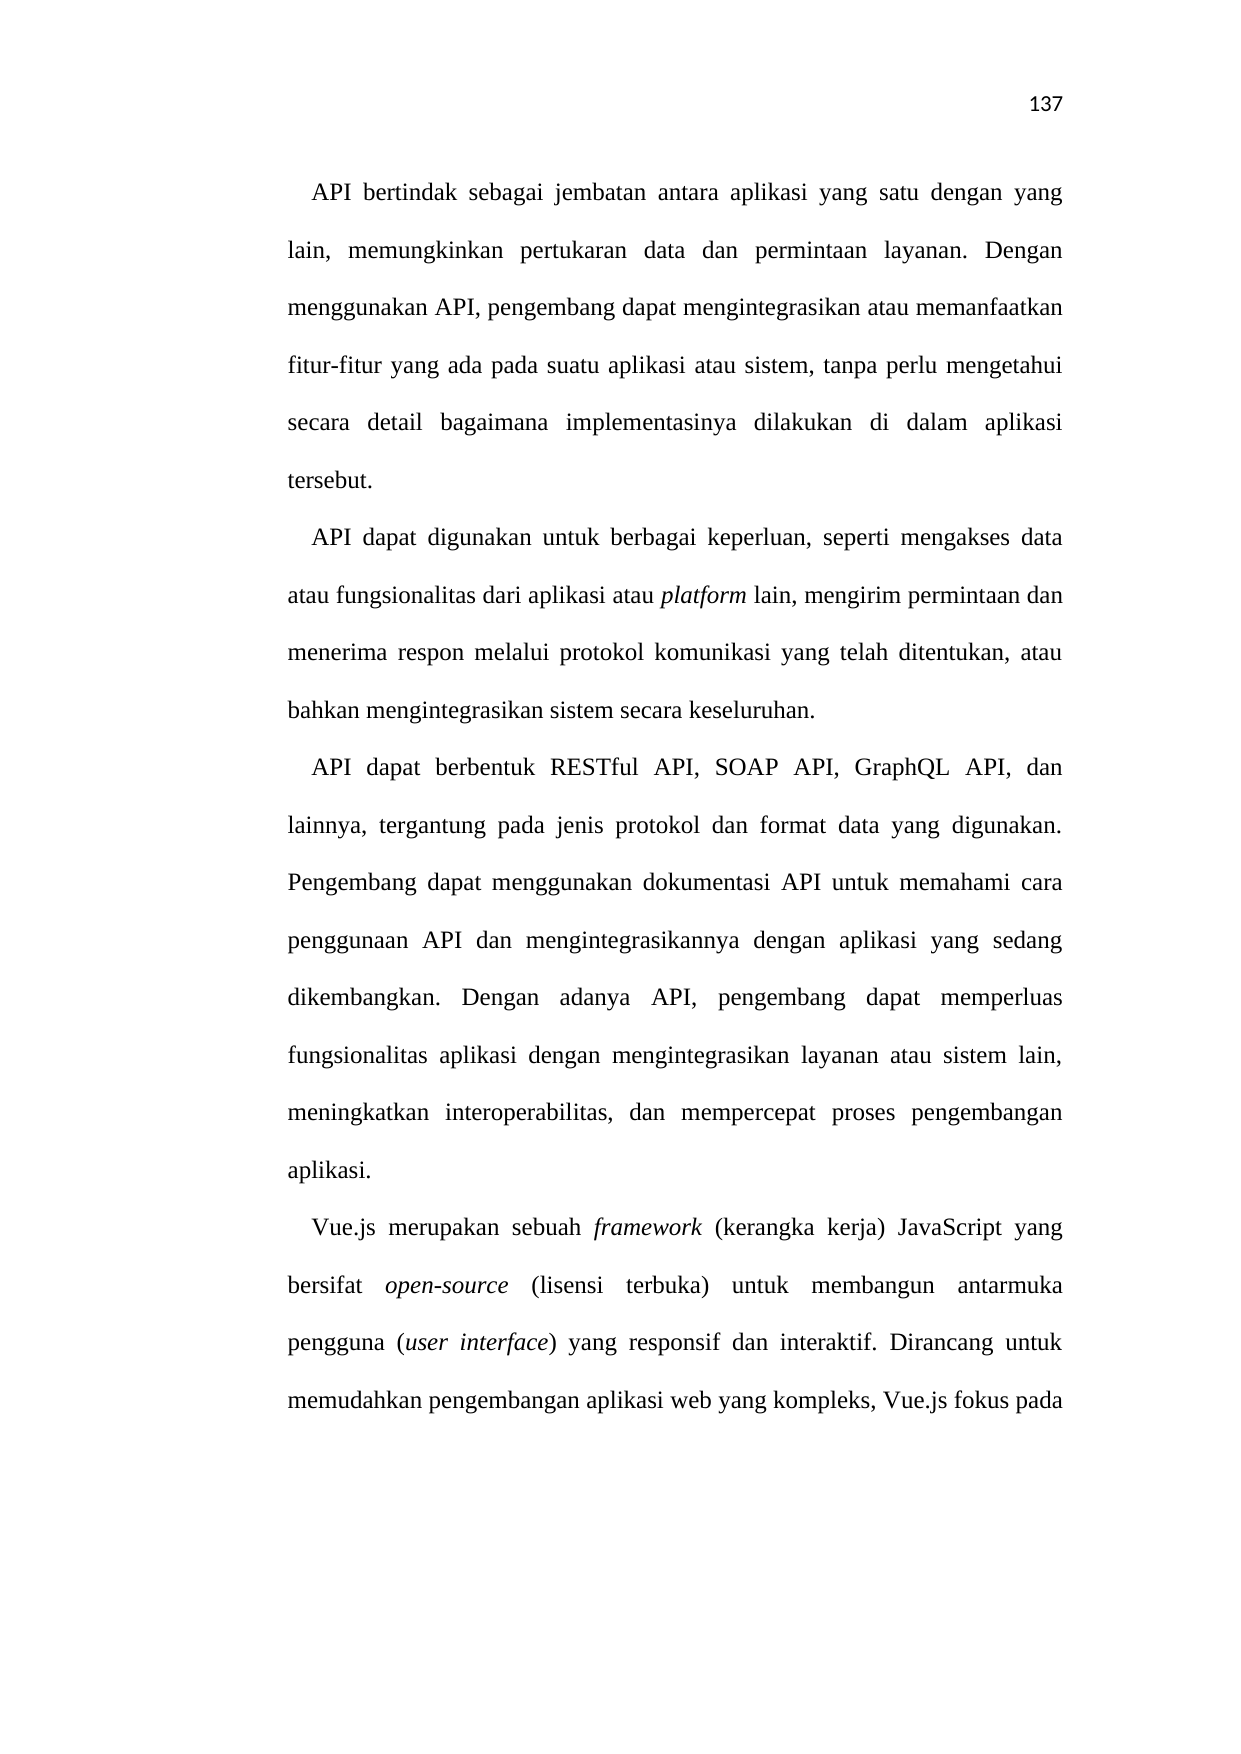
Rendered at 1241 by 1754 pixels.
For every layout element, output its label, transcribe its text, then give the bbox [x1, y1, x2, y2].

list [287, 1212, 1063, 1413]
list API dapat digunakan untuk berbagai keperluan, seperti mengakses data atau fungsionalitas dari aplikasi atau platform lain, mengirim permintaan dan menerima respon melalui protokol komunikasi yang telah ditentukan, atau bahkan mengintegrasikan sistem secara keseluruhan. [287, 522, 1063, 723]
list API dapat berbentuk RESTful API, SOAP API, GraphQL API, dan lainnya, tergantung pada jenis protokol dan format data yang digunakan. Pengembang dapat menggunakan dokumentasi API untuk memahami cara penggunaan API dan mengintegrasikannya dengan aplikasi yang sedang dikembangkan. Dengan adanya API, pengembang dapat memperluas fungsionalitas aplikasi dengan mengintegrasikan layanan atau sistem lain, meningkatkan interoperabilitas, dan mempercepat proses pengembangan aplikasi. [287, 752, 1063, 1183]
list API bertindak sebagai jembatan antara aplikasi yang satu dengan yang lain, memungkinkan pertukaran data dan permintaan layanan. Dengan menggunakan API, pengembang dapat mengintegrasikan atau memanfaatkan fitur-fitur yang ada pada suatu aplikasi atau sistem, tanpa perlu mengetahui secara detail bagaimana implementasinya dilakukan di dalam aplikasi tersebut. [287, 177, 1063, 493]
